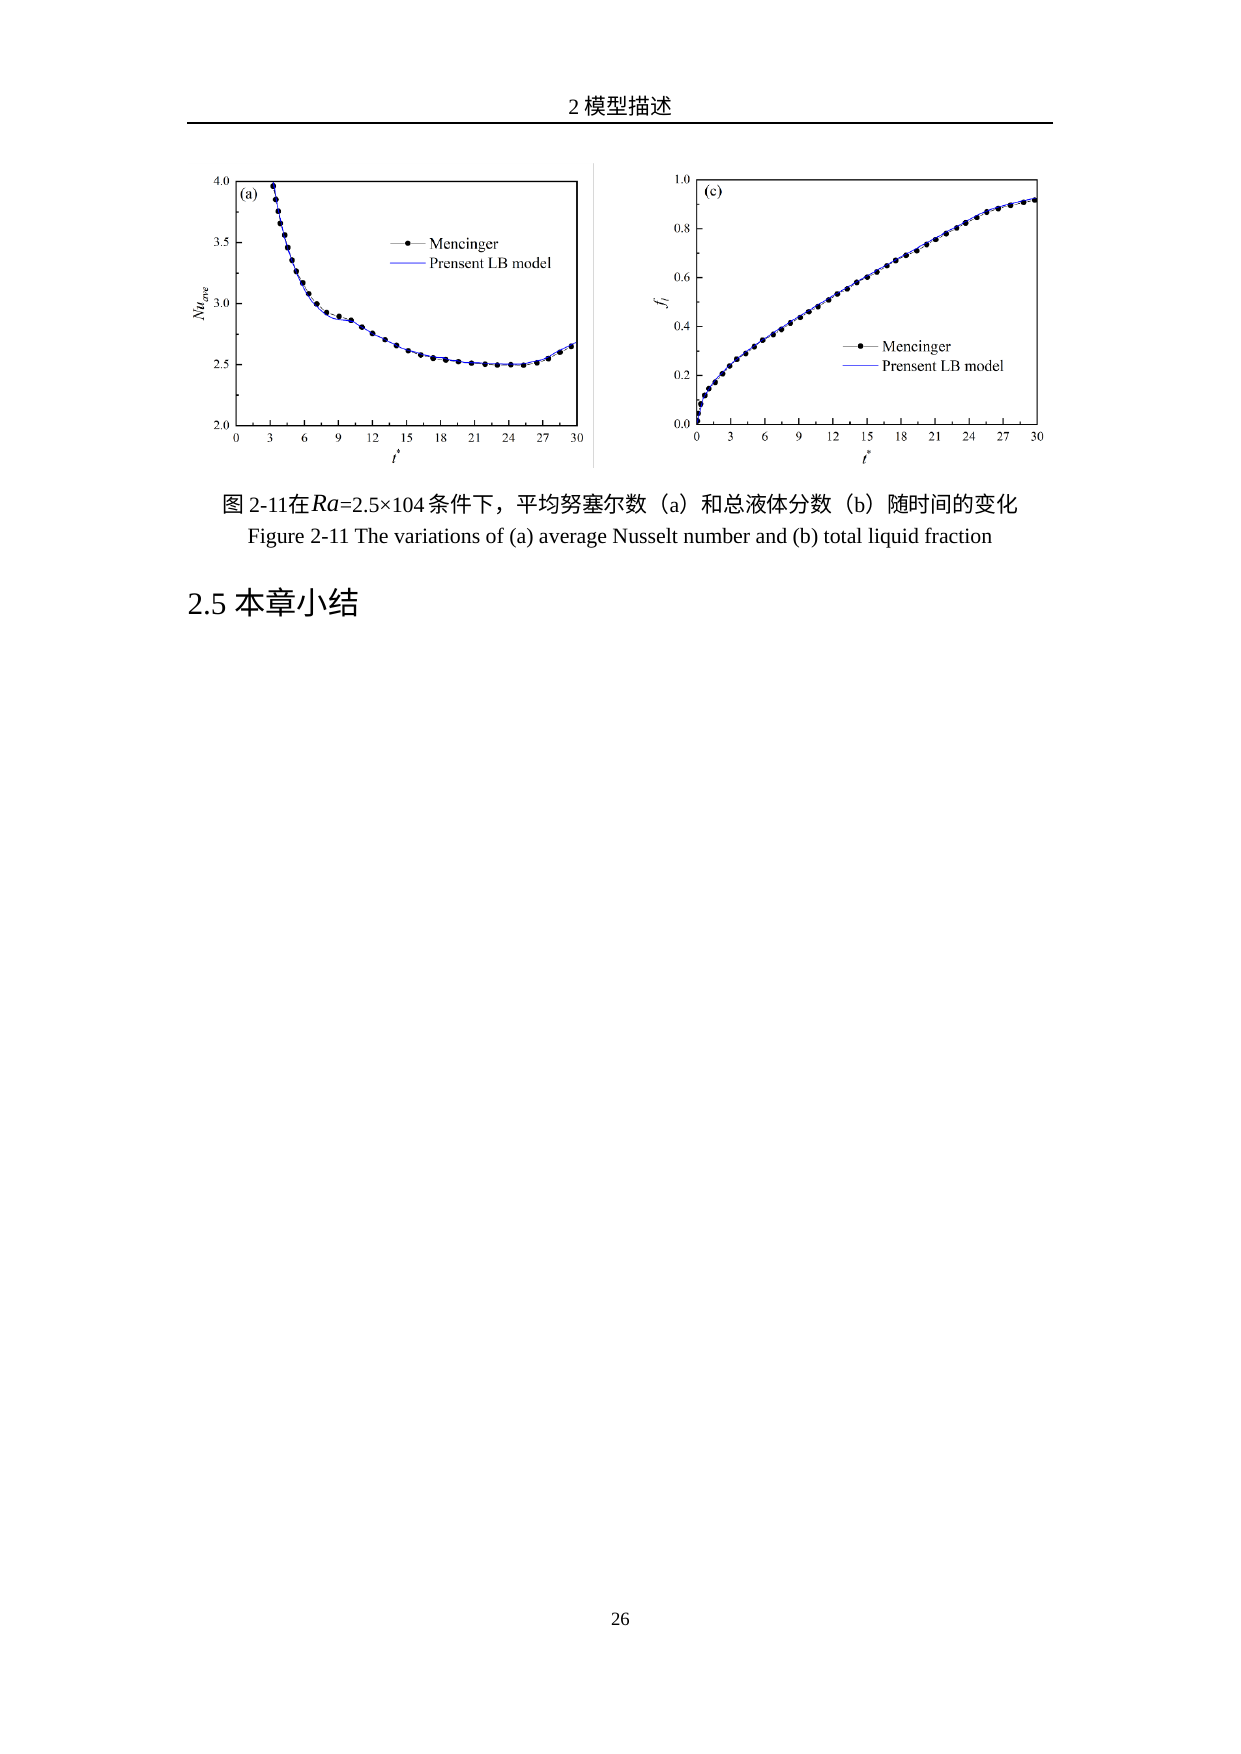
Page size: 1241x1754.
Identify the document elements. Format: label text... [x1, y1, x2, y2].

picture [187, 162, 1053, 468]
subtitle 本章小结 [187, 568, 1053, 633]
